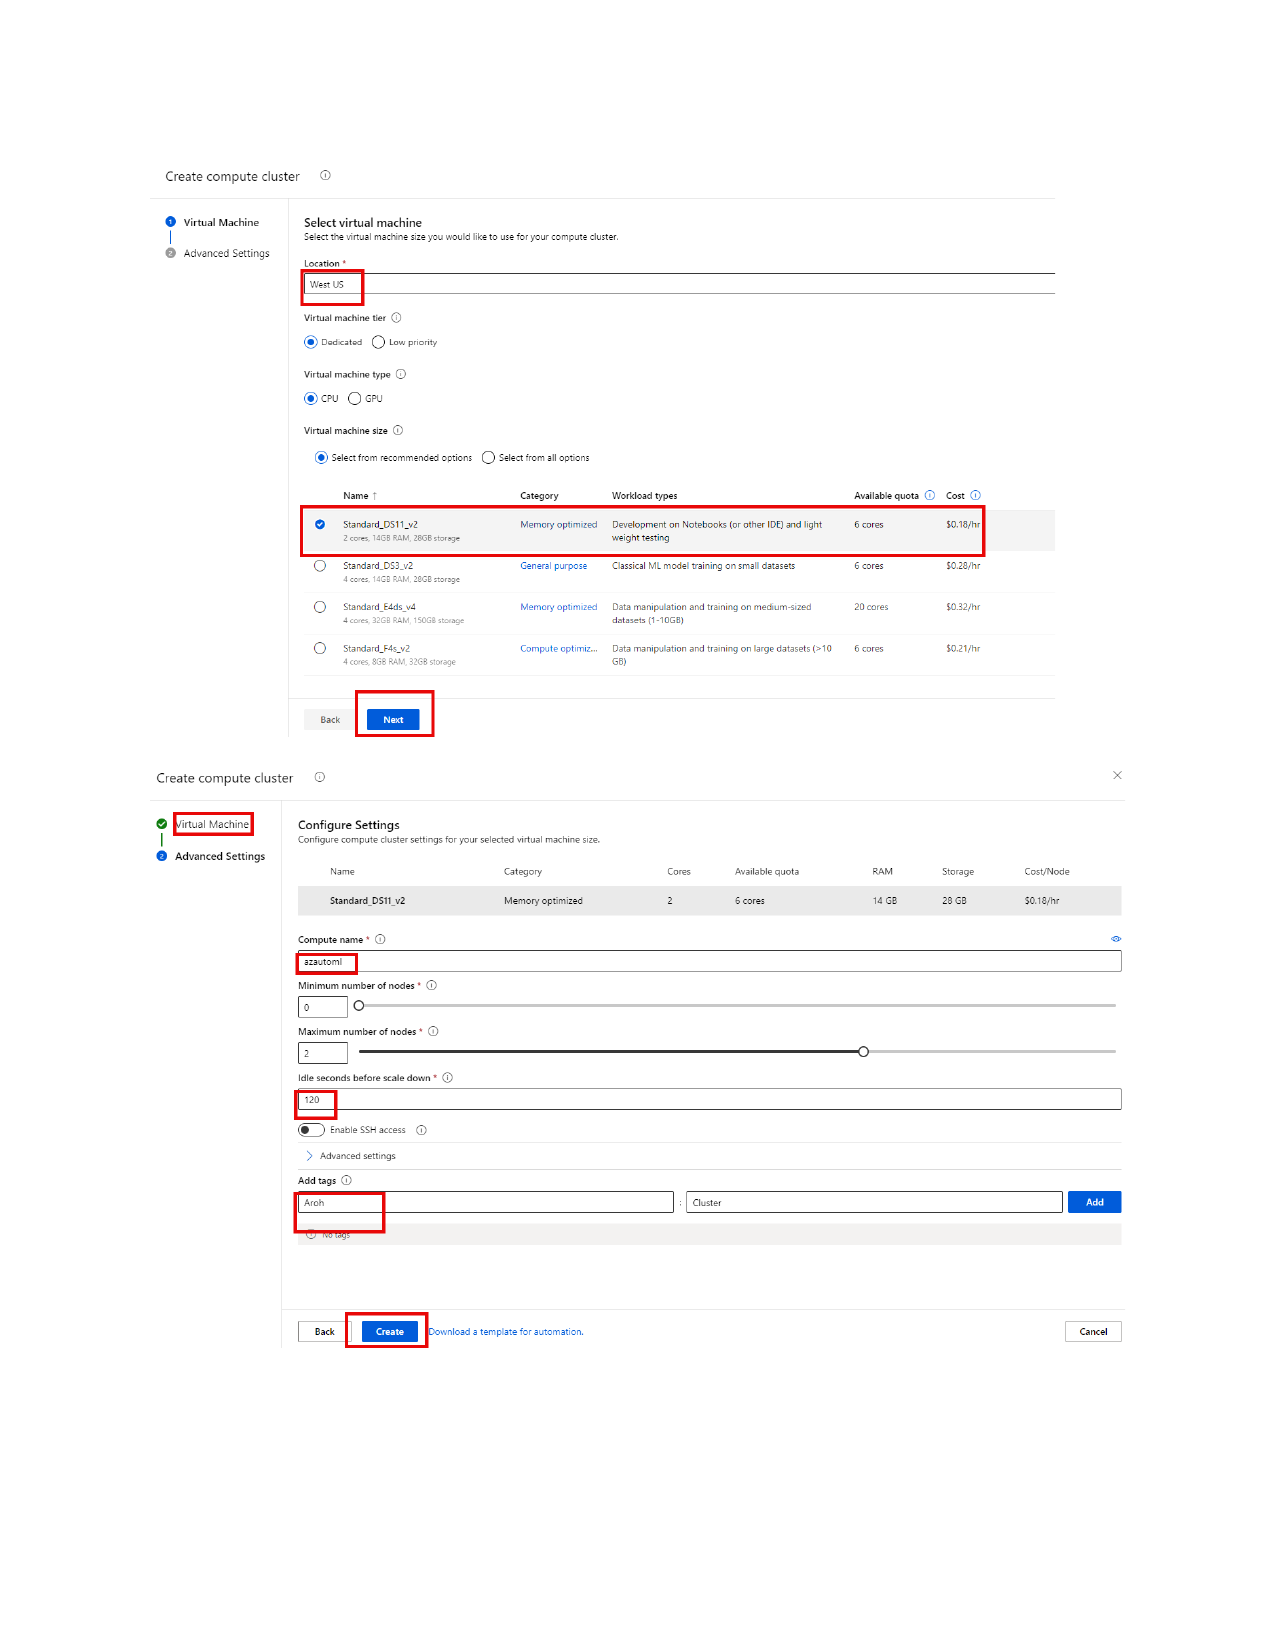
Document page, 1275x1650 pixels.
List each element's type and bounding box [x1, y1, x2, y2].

picture [150, 150, 1056, 737]
picture [150, 756, 1125, 1348]
